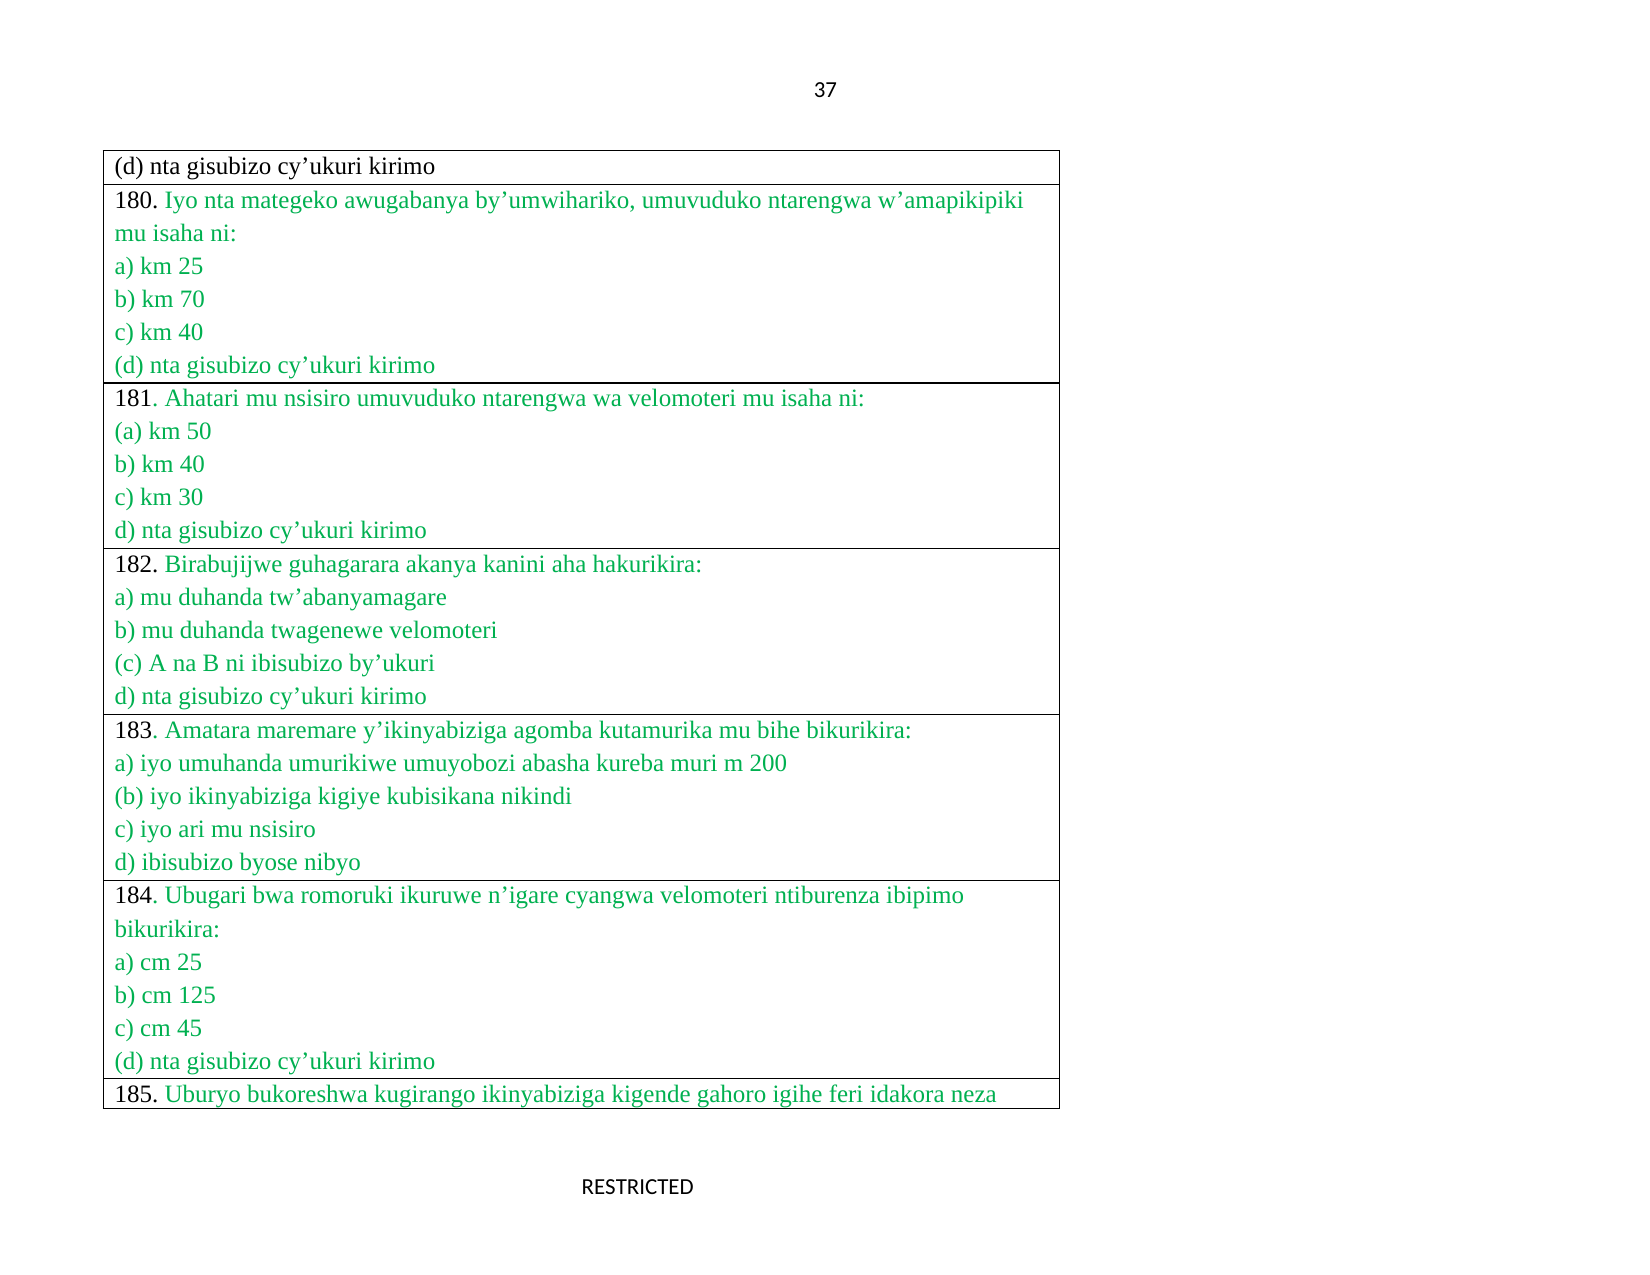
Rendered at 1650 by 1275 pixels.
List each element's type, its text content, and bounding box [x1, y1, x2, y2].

table_cell 181. Ahatari mu nsisiro umuvuduko ntarengwa wa velomoteri mu isaha ni: (a) km 50 b) km 40 c) km 30 d) nta gisubizo cy’ukuri kirimo [104, 384, 1059, 548]
table_cell 180. Iyo nta mategeko awugabanya by’umwihariko, umuvuduko ntarengwa w’amapikipiki mu isaha ni: a) km 25 b) km 70 c) km 40 (d) nta gisubizo cy’ukuri kirimo [104, 185, 1059, 382]
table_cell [104, 151, 1059, 184]
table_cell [104, 1079, 1059, 1108]
table_cell 182. Birabujijwe guhagarara akanya kanini aha hakurikira: a) mu duhanda tw’abanyamagare b) mu duhanda twagenewe velomoteri (c) A na B ni ibisubizo by’ukuri d) nta gisubizo cy’ukuri kirimo [104, 549, 1059, 714]
table_cell 184. Ubugari bwa romoruki ikuruwe n’igare cyangwa velomoteri ntiburenza ibipimo bikurikira: a) cm 25 b) cm 125 c) cm 45 (d) nta gisubizo cy’ukuri kirimo [104, 881, 1059, 1078]
table_cell 183. Amatara maremare y’ikinyabiziga agomba kutamurika mu bihe bikurikira: a) iyo umuhanda umurikiwe umuyobozi abasha kureba muri m 200 (b) iyo ikinyabiziga kigiye kubisikana nikindi c) iyo ari mu nsisiro d) ibisubizo byose nibyo [104, 715, 1059, 879]
